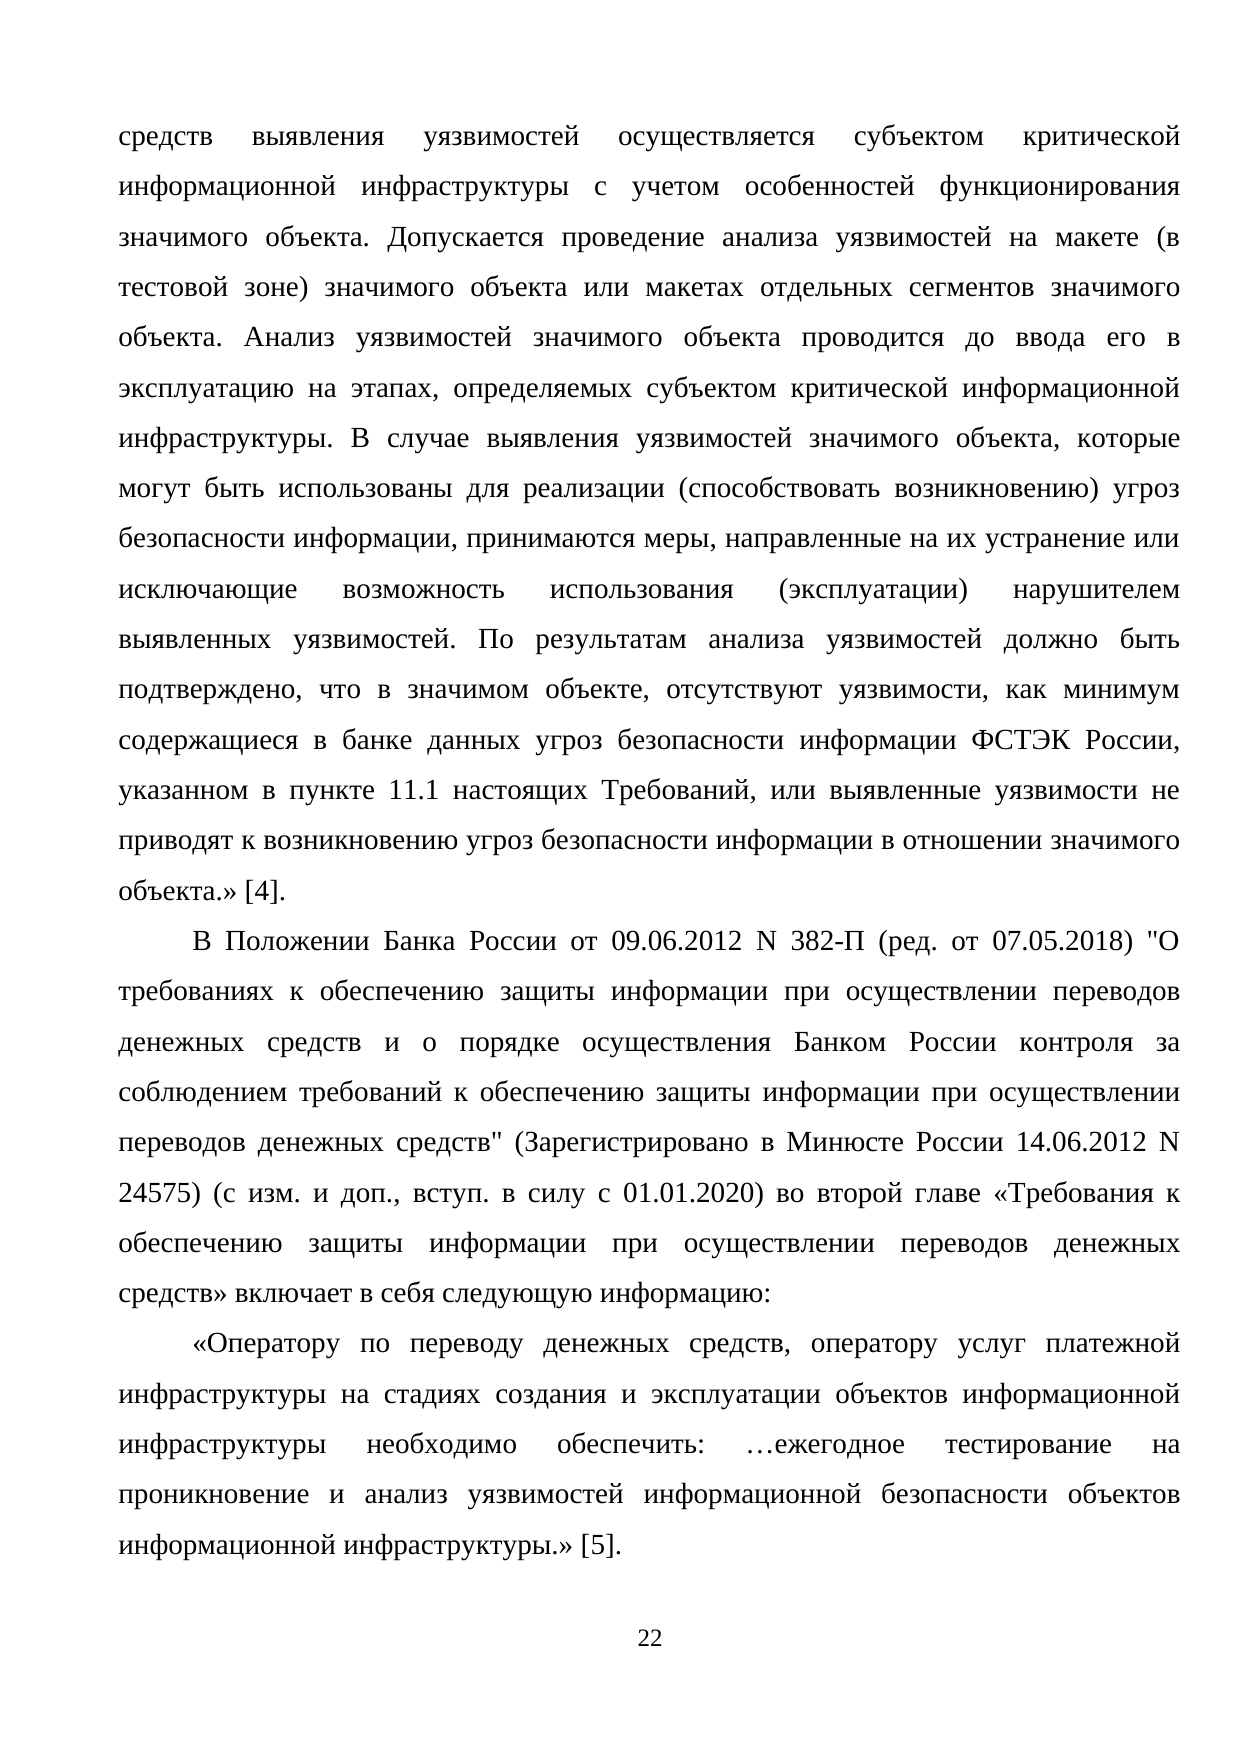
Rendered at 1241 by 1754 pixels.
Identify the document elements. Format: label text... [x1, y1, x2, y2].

text В Положении Банка России от 09.06.2012 N 382-П (ред. от 07.05.2018) "О требованиях к обеспечению защиты информации при осуществлении переводов денежных средств и о порядке осуществления Банком России контроля за соблюдением требований к обеспечению защиты информации при осуществлении переводов денежных средств" (Зарегистрировано в Минюсте России 14.06.2012 N 24575) (с изм. и доп., вступ. в силу с 01.01.2020) во второй главе «Требования к обеспечению защиты информации при осуществлении переводов денежных средств» включает в себя следующую информацию: [118, 923, 1181, 1309]
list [118, 118, 1181, 906]
text «Оператору по переводу денежных средств, оператору услуг платежной инфраструктуры на стадиях создания и эксплуатации объектов информационной инфраструктуры необходимо обеспечить: …ежегодное тестирование на проникновение и анализ уязвимостей информационной безопасности объектов информационной инфраструктуры.» [5]. [118, 1326, 1181, 1560]
